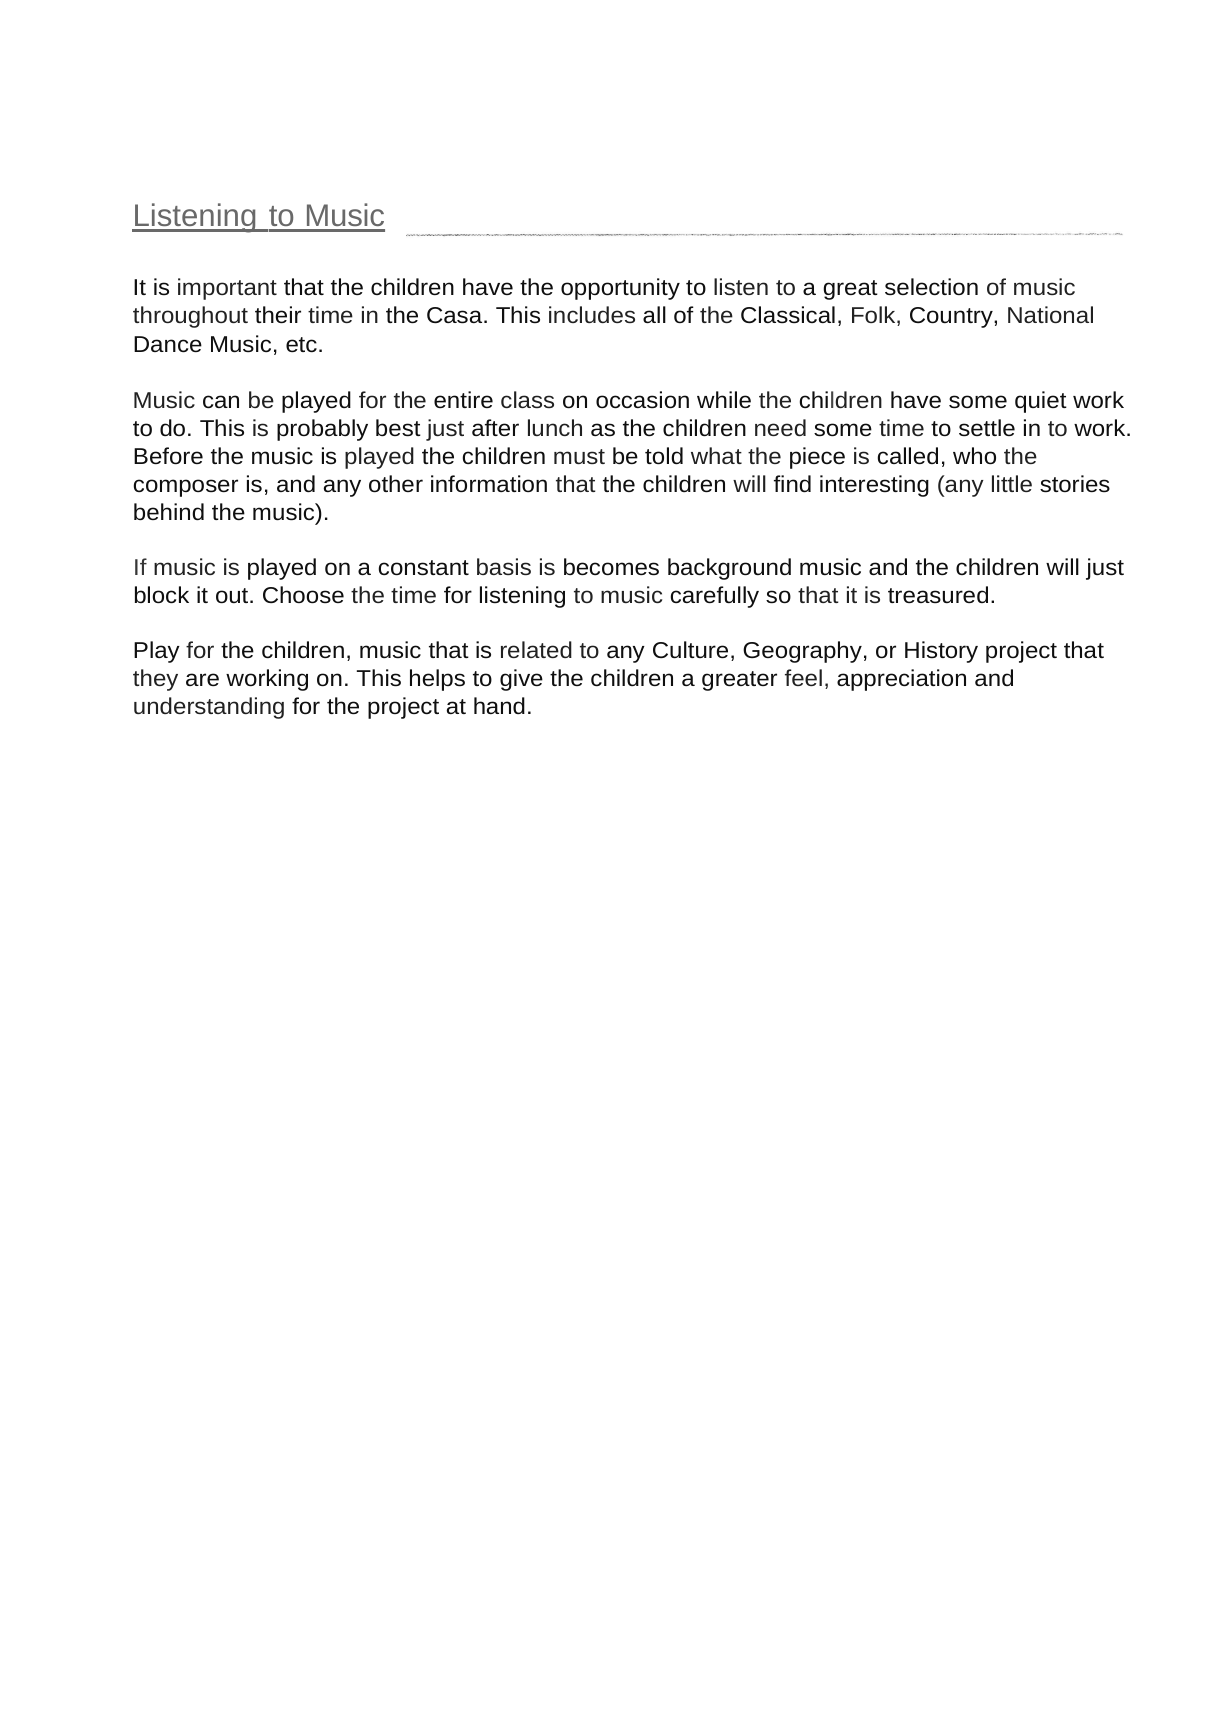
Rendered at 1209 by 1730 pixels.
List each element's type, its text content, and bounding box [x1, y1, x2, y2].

text Play for the children, music that is related to any Culture, Geography, or History project that they are working on. This helps to give the children a greater feel, appreciation and understanding for the project at hand. [133, 637, 1140, 719]
text It is important that the children have the opportunity to listen to a great selection of music throughout their time in the Casa. This includes all of the Classical, Folk, Country, National Dance Music, etc. [132, 274, 1146, 357]
picture [406, 231, 1124, 239]
subtitle Listening to Music [132, 197, 1146, 233]
text Music can be played for the entire class on occasion while the children have some quiet work to do. This is probably best just after lunch as the children need some time to settle in to work. Before the music is played the children must be told what the piece is called, who the composer is, and any other information that the children will find interesting (any little stories behind the music). [132, 387, 1140, 525]
text If music is played on a constant basis is becomes background music and the children will just block it out. Choose the time for listening to music carefully so that it is treasured. [133, 554, 1146, 608]
